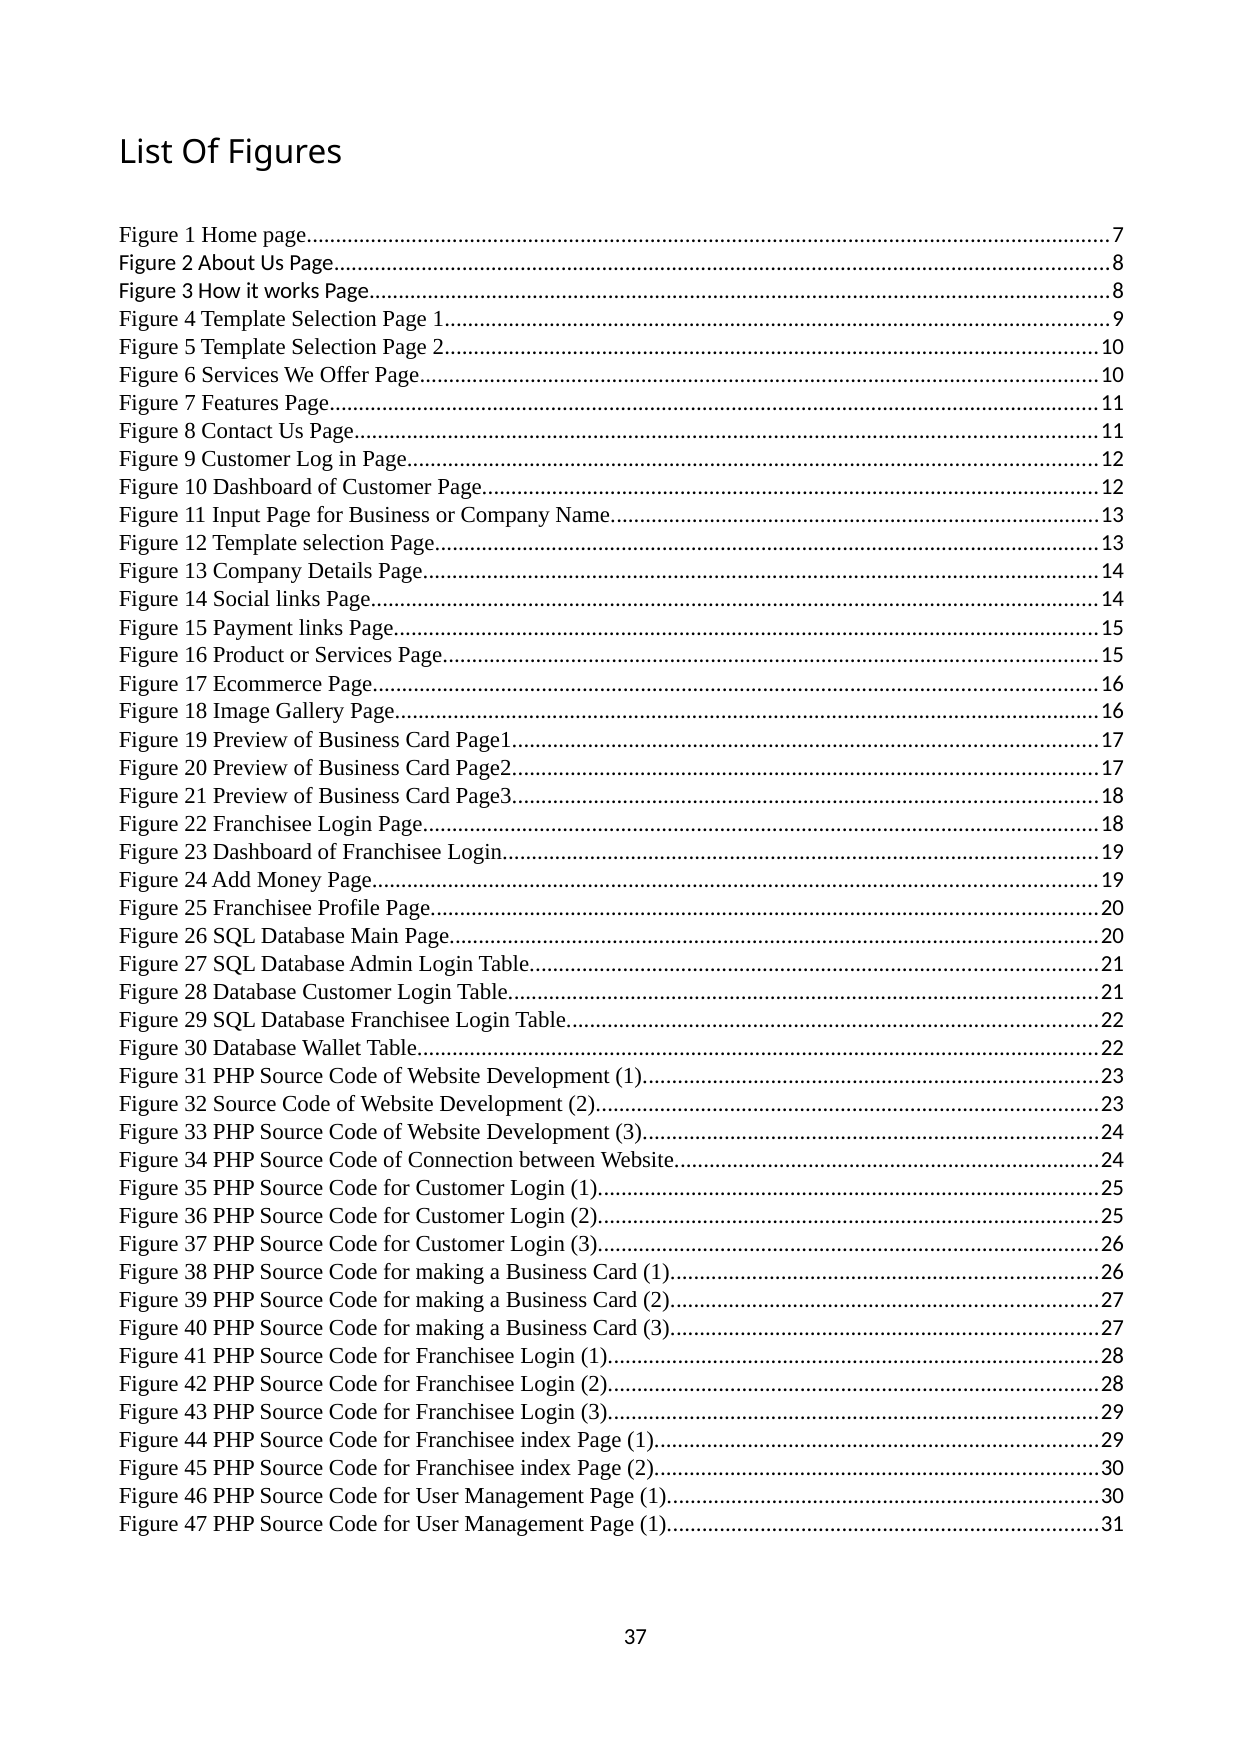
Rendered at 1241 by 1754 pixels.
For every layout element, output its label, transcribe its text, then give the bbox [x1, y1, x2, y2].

text Figure 44 PHP Source Code for Franchisee index Page (1). 29 [118, 1425, 1152, 1453]
text Figure 45 PHP Source Code for Franchisee index Page (2). 30 [118, 1453, 1152, 1481]
text Figure 33 PHP Source Code of Website Development (3). 24 [118, 1117, 1152, 1145]
text Figure 28 Database Customer Login Table. 21 [118, 977, 1152, 1005]
text Figure 26 SQL Database Main Page. 20 [118, 921, 1152, 949]
text Figure 47 PHP Source Code for User Management Page (1). 31 [118, 1509, 1152, 1537]
text Figure 14 Social links Page. 14 [118, 584, 1152, 613]
text Figure 19 Preview of Business Card Page1. 17 [118, 725, 1152, 753]
text Figure 6 Services We Offer Page 10 [118, 360, 1152, 388]
text Figure 32 Source Code of Website Development (2). 23 [118, 1089, 1152, 1117]
text Figure 8 Contact Us Page 11 [118, 416, 1152, 444]
text Figure 23 Dashboard of Franchisee Login. 19 [118, 837, 1152, 865]
text Figure 16 Product or Services Page. 15 [118, 641, 1152, 669]
text Figure 22 Franchisee Login Page. 18 [118, 809, 1152, 837]
text Figure 10 Dashboard of Customer Page. 12 [118, 472, 1152, 501]
text Figure 21 Preview of Business Card Page3. 18 [118, 781, 1152, 809]
text Figure 38 PHP Source Code for making a Business Card (1). 26 [118, 1257, 1152, 1285]
text Figure 36 PHP Source Code for Customer Login (2). 25 [118, 1201, 1152, 1229]
text Figure 17 Ecommerce Page. 16 [118, 669, 1152, 697]
text Figure 13 Company Details Page. 14 [118, 557, 1152, 584]
text Figure 20 Preview of Business Card Page2. 17 [118, 753, 1152, 781]
text Figure 34 PHP Source Code of Connection between Website. 24 [118, 1145, 1152, 1173]
text Figure 12 Template selection Page. 13 [118, 528, 1152, 557]
text Figure 30 Database Wallet Table. 22 [118, 1033, 1152, 1061]
text Figure 9 Customer Log in Page. 12 [118, 444, 1152, 472]
text Figure 18 Image Gallery Page. 16 [118, 697, 1152, 725]
text Figure 5 Template Selection Page 2 10 [118, 332, 1152, 360]
text Figure 37 PHP Source Code for Customer Login (3). 26 [118, 1229, 1152, 1257]
text Figure 25 Franchisee Profile Page. 20 [118, 893, 1152, 921]
text Figure 7 Features Page 11 [118, 388, 1152, 416]
text Figure 27 SQL Database Admin Login Table. 21 [118, 949, 1152, 977]
text Figure 29 SQL Database Franchisee Login Table. 22 [118, 1005, 1152, 1033]
text Figure 2 About Us Page 8 [118, 248, 1152, 276]
text Figure 4 Template Selection Page 1 9 [118, 304, 1152, 332]
text Figure 41 PHP Source Code for Franchisee Login (1). 28 [118, 1341, 1152, 1369]
text Figure 35 PHP Source Code for Customer Login (1). 25 [118, 1173, 1152, 1201]
text Figure 46 PHP Source Code for User Management Page (1). 30 [118, 1481, 1152, 1509]
text Figure 15 Payment links Page. 15 [118, 613, 1152, 641]
text Figure 40 PHP Source Code for making a Business Card (3). 27 [118, 1313, 1152, 1341]
text Figure 39 PHP Source Code for making a Business Card (2). 27 [118, 1285, 1152, 1313]
text Figure 1 Home page 7 [118, 220, 1152, 248]
text Figure 3 How it works Page 8 [118, 276, 1152, 304]
text Figure 24 Add Money Page. 19 [118, 865, 1152, 893]
text Figure 42 PHP Source Code for Franchisee Login (2). 28 [118, 1369, 1152, 1397]
text Figure 31 PHP Source Code of Website Development (1). 23 [118, 1061, 1152, 1089]
text Figure 11 Input Page for Business or Company Name. 13 [118, 501, 1152, 528]
text Figure 43 PHP Source Code for Franchisee Login (3). 29 [118, 1397, 1152, 1425]
subtitle List Of Figures [118, 128, 1152, 173]
